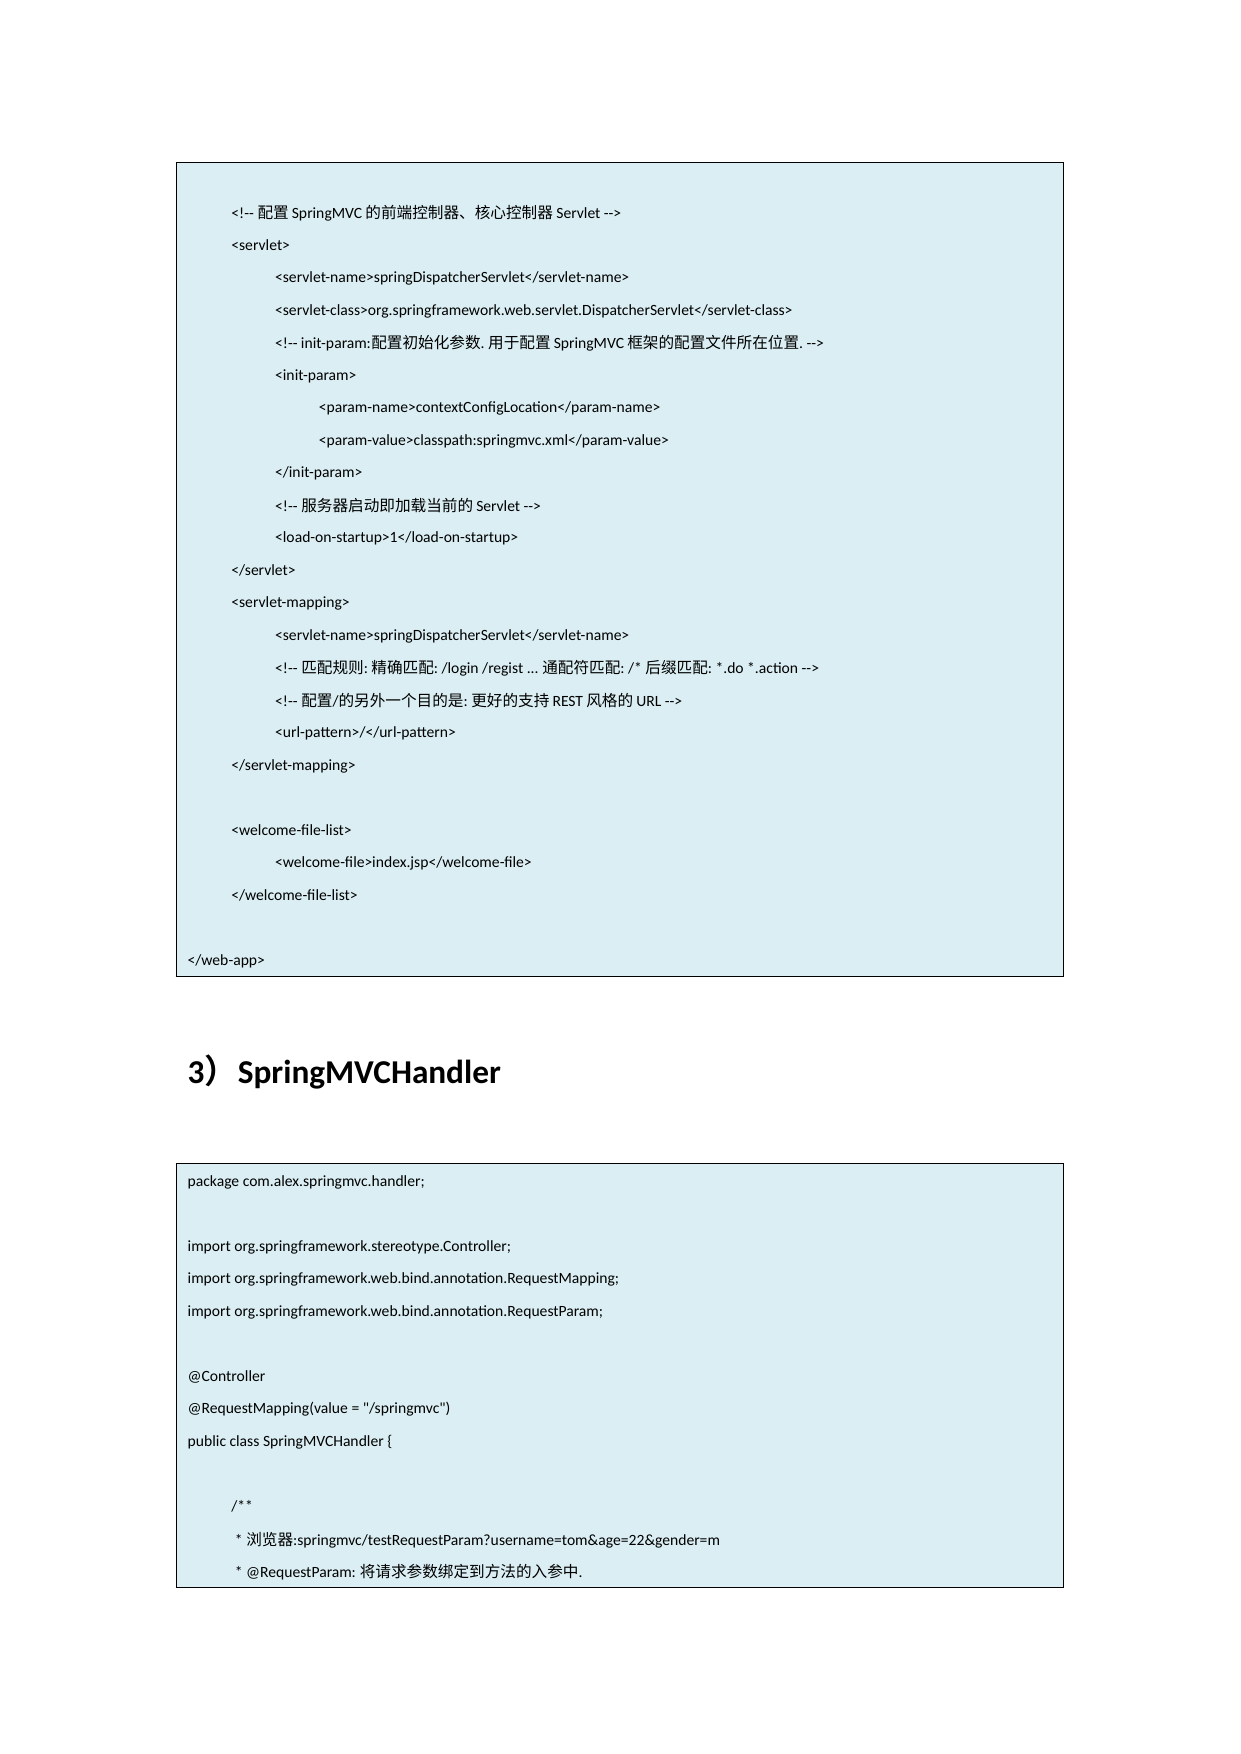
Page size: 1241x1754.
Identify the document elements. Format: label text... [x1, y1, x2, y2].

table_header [177, 163, 1063, 976]
subtitle 3）SpringMVCHandler [187, 1036, 1053, 1101]
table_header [177, 1164, 1063, 1587]
